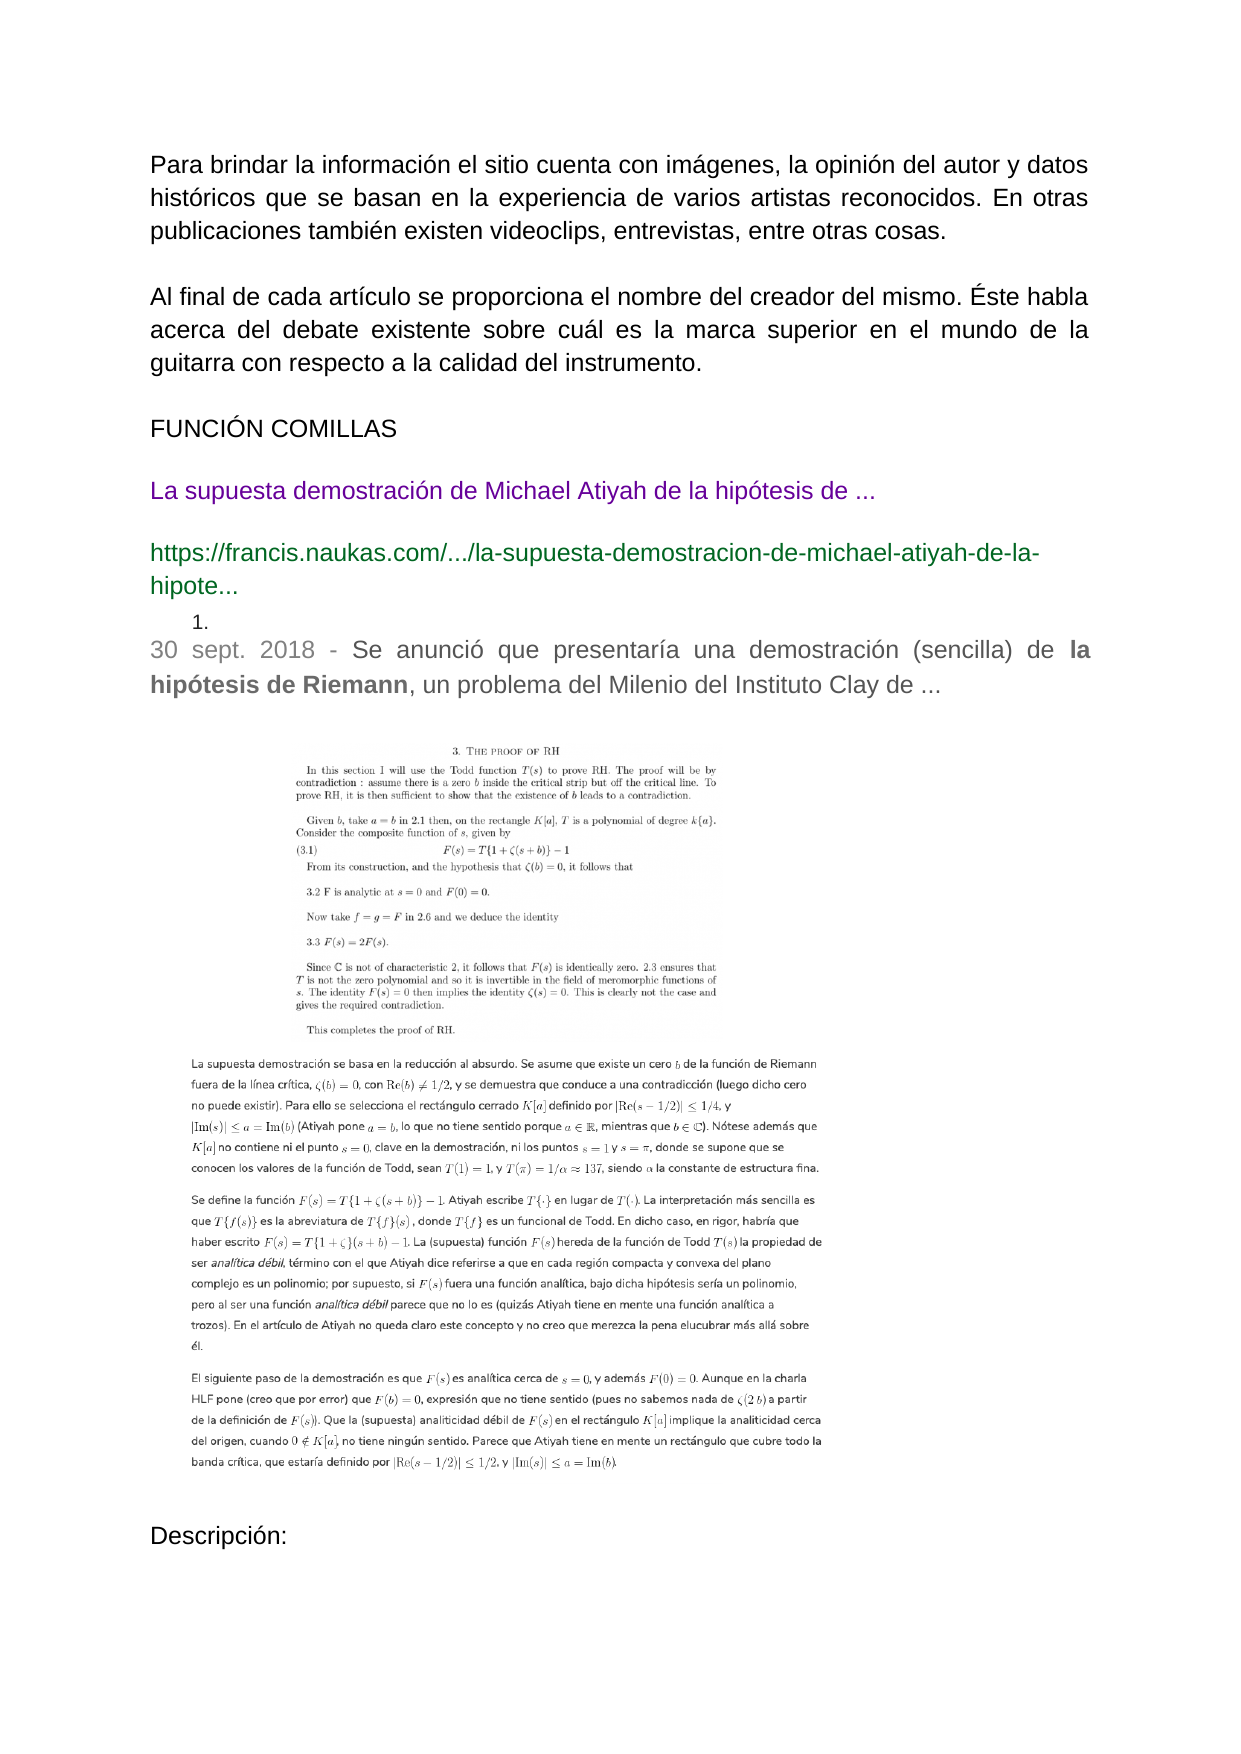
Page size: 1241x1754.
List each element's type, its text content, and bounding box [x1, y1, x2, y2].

text Al final de cada artículo se proporciona el nombre del creador del mismo. Éste habla acerca del debate existente sobre cuál es la marca superior en el mundo de la guitarra con respecto a la calidad del instrumento. [150, 282, 1090, 377]
text Para brindar la información el sitio cuenta con imágenes, la opinión del autor y datos históricos que se basan en la experiencia de varios artistas reconocidos. En otras publicaciones también existen videoclips, entrevistas, entre otras cosas. [150, 150, 1090, 245]
subtitle FUNCIÓN COMILLAS [150, 414, 1090, 443]
text 30 sept. 2018 - Se anunció que presentaría una demostración (sencilla) de la hipótesis de Riemann, un problema del Milenio del Instituto Clay de ... [150, 634, 1090, 698]
picture [150, 737, 836, 1484]
text Descripción: [150, 1521, 1090, 1549]
text https://francis.naukas.com/.../la-supuesta-demostracion-de-michael-atiyah-de-la-hipote... [150, 538, 1090, 599]
subtitle La supuesta demostración de Michael Atiyah de la hipótesis de ... [150, 476, 1090, 505]
